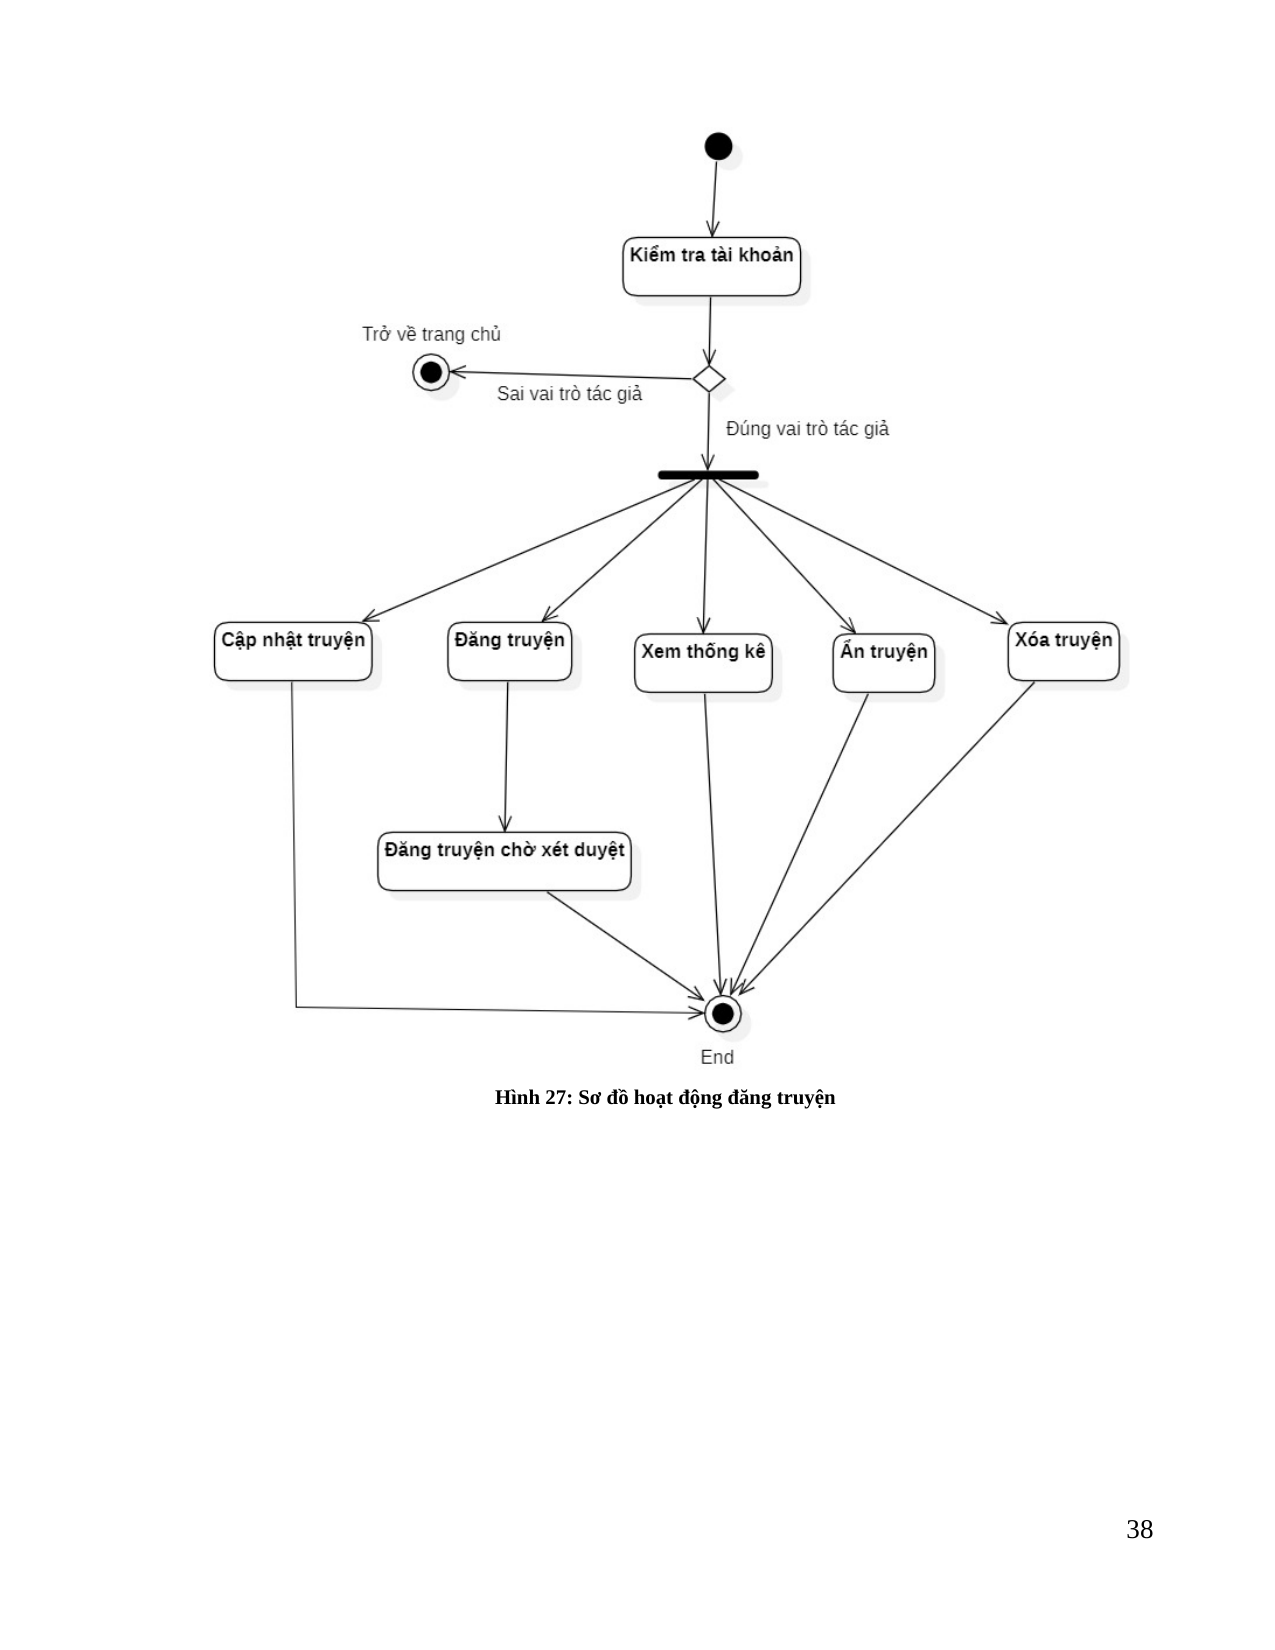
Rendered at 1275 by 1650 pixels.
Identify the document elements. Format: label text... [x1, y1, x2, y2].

picture [200, 118, 1131, 1085]
text Hình 27: Sơ đồ hoạt động đăng truyện [177, 1085, 1153, 1109]
